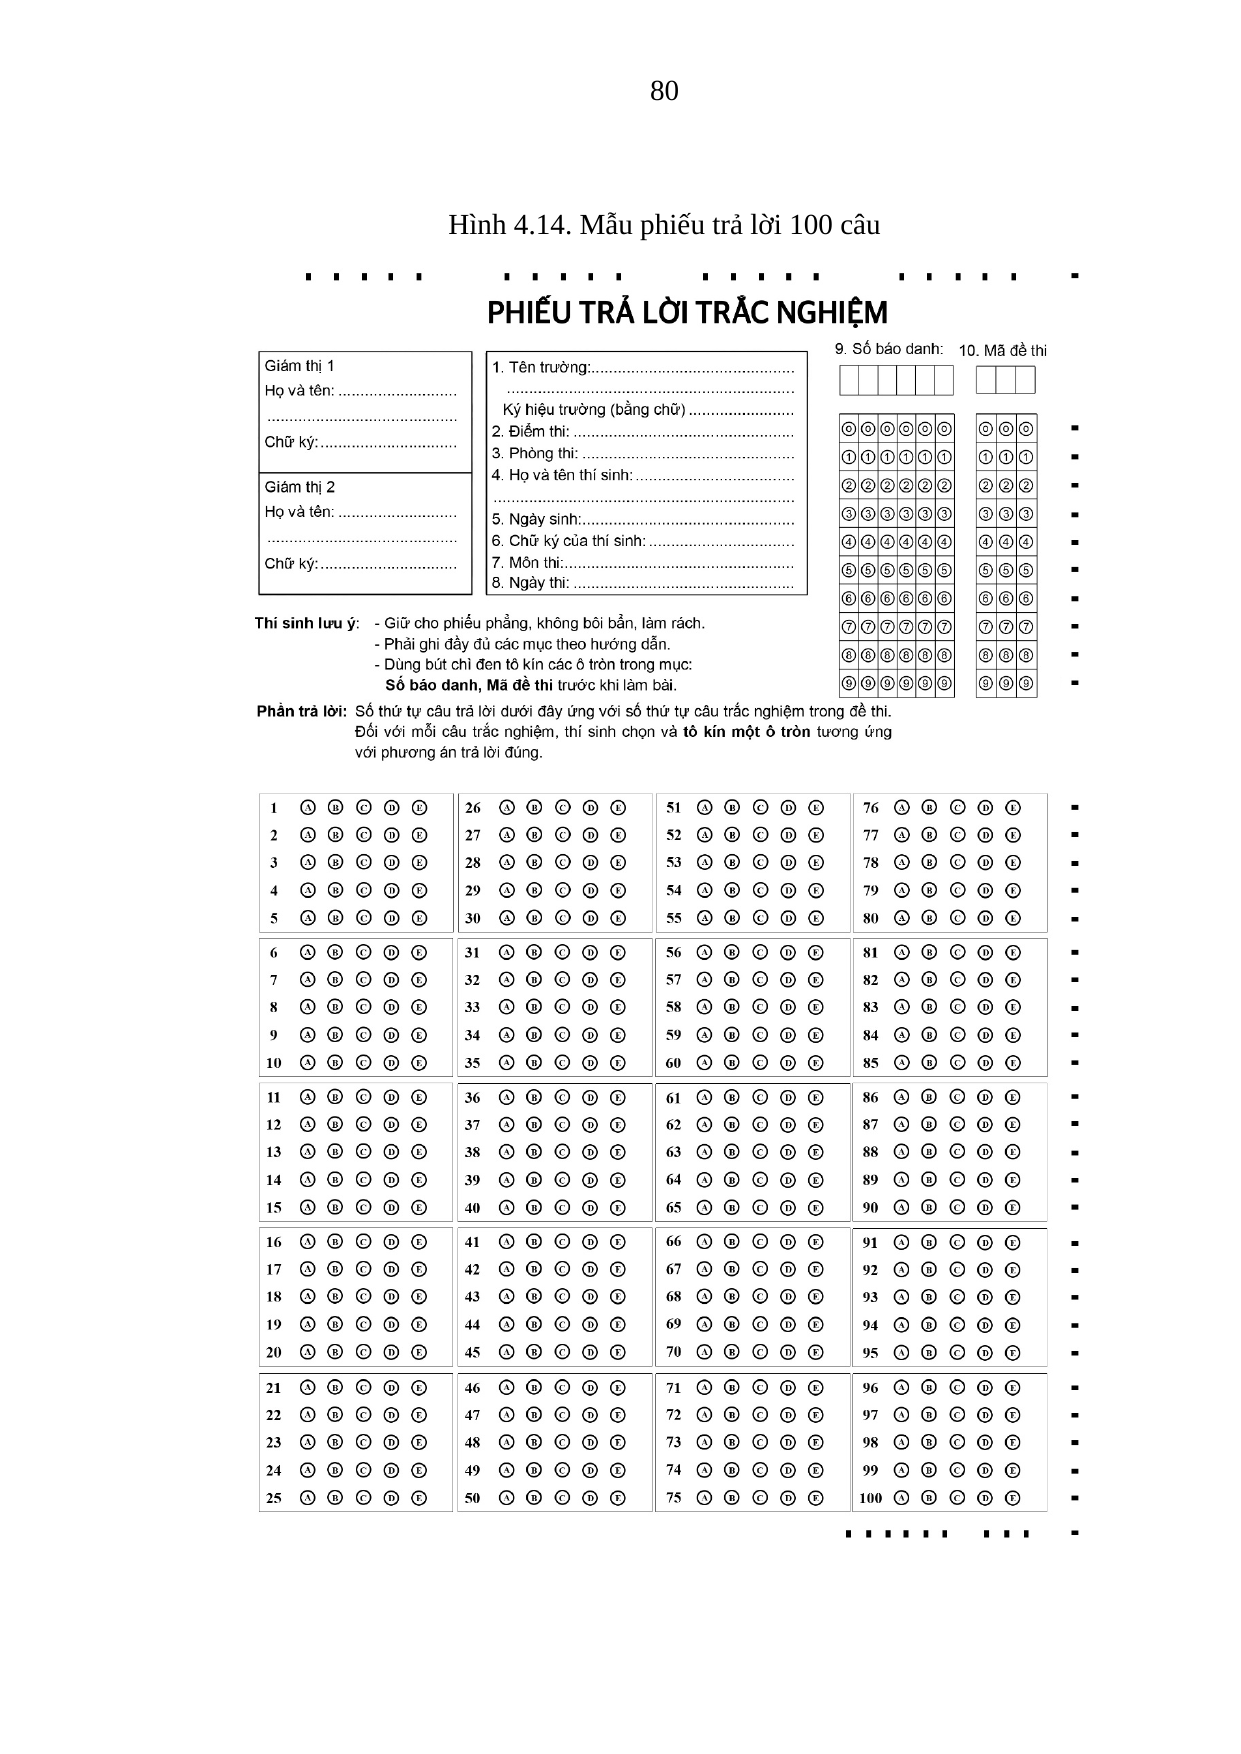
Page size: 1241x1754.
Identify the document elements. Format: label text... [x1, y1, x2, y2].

picture [207, 257, 1123, 1552]
